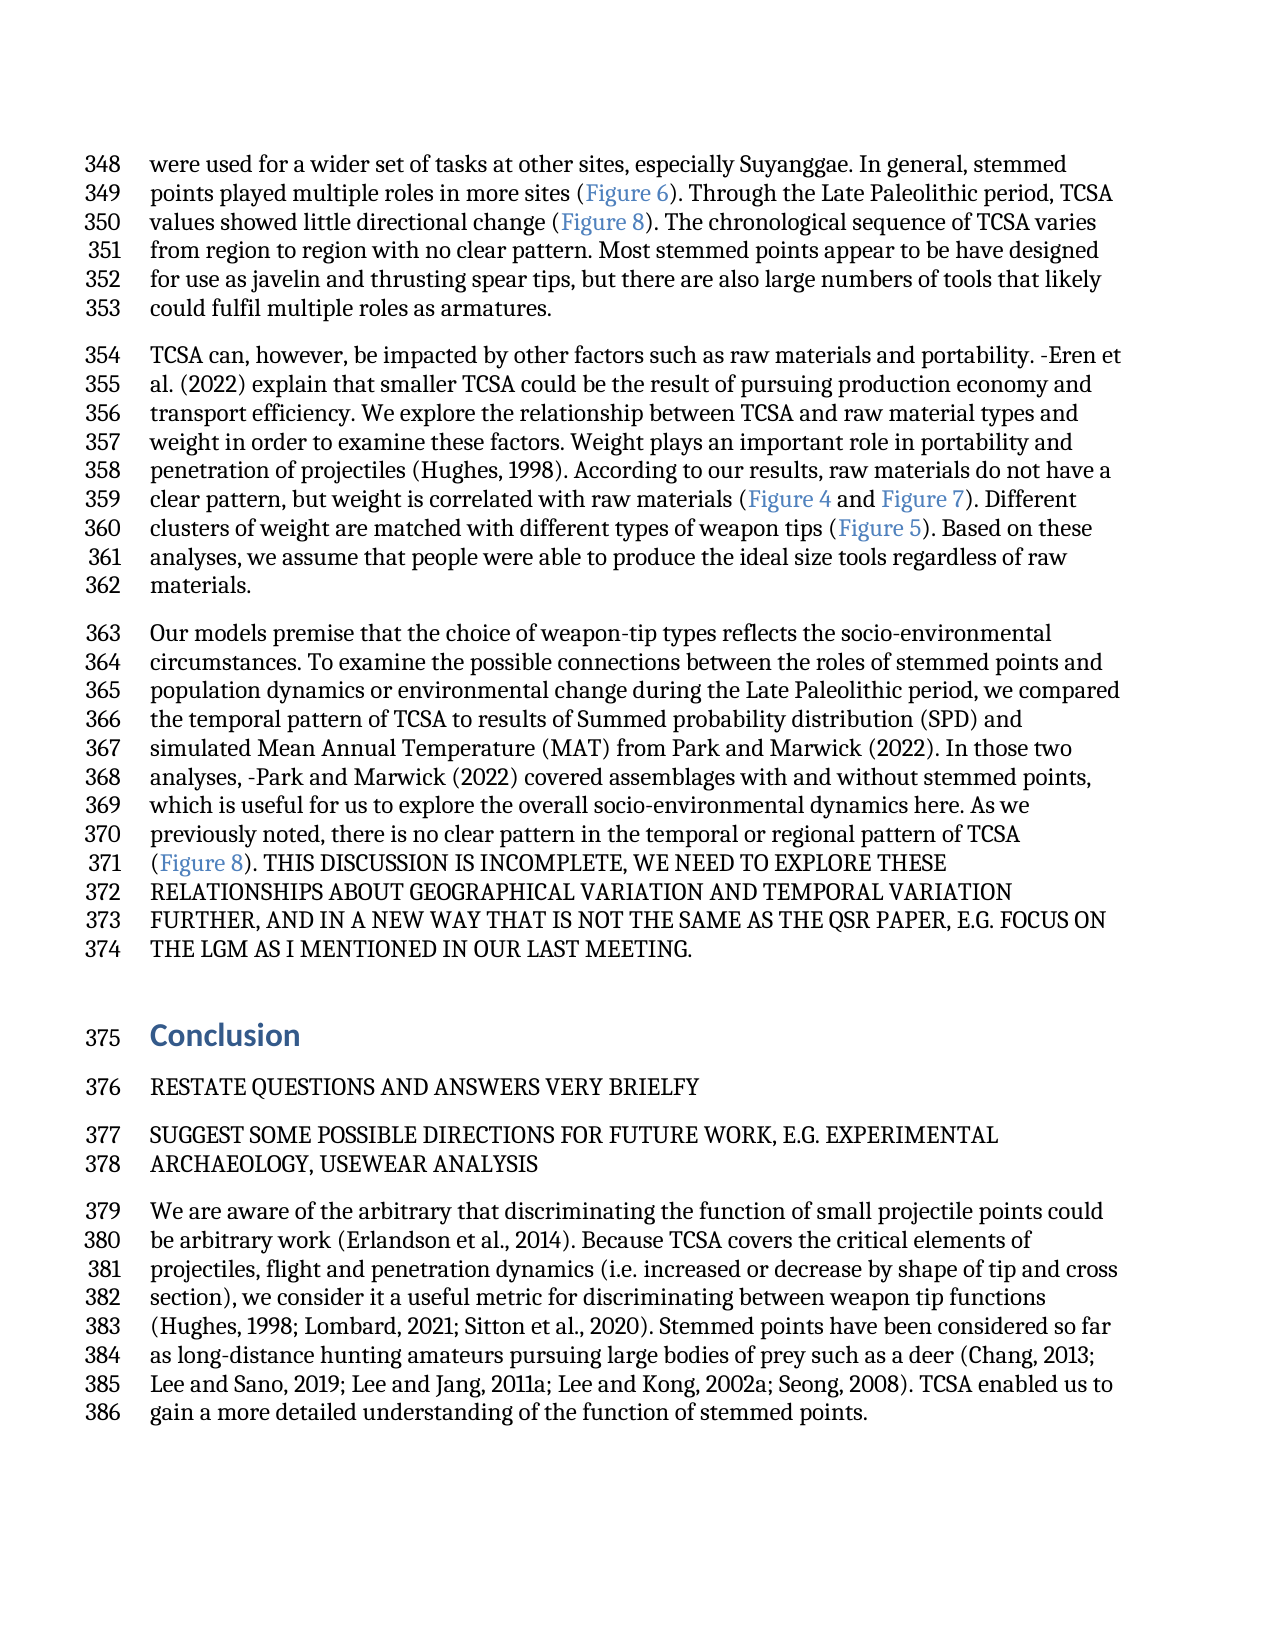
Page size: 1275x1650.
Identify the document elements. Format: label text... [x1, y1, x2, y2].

subtitle Conclusion [150, 1014, 1125, 1054]
text TCSA can, however, be impacted by other factors such as raw materials and portability. -Eren et al. (2022) explain that smaller TCSA could be the result of pursuing production economy and transport efficiency. We explore the relationship between TCSA and raw material types and weight in order to examine these factors. Weight plays an important role in portability and penetration of projectiles (Hughes, 1998). According to our results, raw materials do not have a clear pattern, but weight is correlated with raw materials (Figure 4 and Figure 7). Different clusters of weight are matched with different types of weapon tips (Figure 5). Based on these analyses, we assume that people were able to produce the ideal size tools regardless of raw materials. [150, 341, 1125, 600]
text RESTATE QUESTIONS AND ANSWERS VERY BRIELFY [150, 1073, 1125, 1102]
text SUGGEST SOME POSSIBLE DIRECTIONS FOR FUTURE WORK, E.G. EXPERIMENTAL ARCHAEOLOGY, USEWEAR ANALYSIS [150, 1121, 1125, 1178]
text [150, 150, 1125, 322]
text We are aware of the arbitrary that discriminating the function of small projectile points could be arbitrary work (Erlandson et al., 2014). Because TCSA covers the critical elements of projectiles, flight and penetration dynamics (i.e. increased or decrease by shape of tip and cross section), we consider it a useful metric for discriminating between weapon tip functions (Hughes, 1998; Lombard, 2021; Sitton et al., 2020). Stemmed points have been considered so far as long-distance hunting amateurs pursuing large bodies of prey such as a deer (Chang, 2013; Lee and Sano, 2019; Lee and Jang, 2011a; Lee and Kong, 2002a; Seong, 2008). TCSA enabled us to gain a more detailed understanding of the function of stemmed points. [150, 1197, 1125, 1427]
text Our models premise that the choice of weapon-tip types reflects the socio-environmental circumstances. To examine the possible connections between the roles of stemmed points and population dynamics or environmental change during the Late Paleolithic period, we compared the temporal pattern of TCSA to results of Summed probability distribution (SPD) and simulated Mean Annual Temperature (MAT) from Park and Marwick (2022). In those two analyses, -Park and Marwick (2022) covered assemblages with and without stemmed points, which is useful for us to explore the overall socio-environmental dynamics here. As we previously noted, there is no clear pattern in the temporal or regional pattern of TCSA (Figure 8). THIS DISCUSSION IS INCOMPLETE, WE NEED TO EXPLORE THESE RELATIONSHIPS ABOUT GEOGRAPHICAL VARIATION AND TEMPORAL VARIATION FURTHER, AND IN A NEW WAY THAT IS NOT THE SAME AS THE QSR PAPER, E.G. FOCUS ON THE LGM AS I MENTIONED IN OUR LAST MEETING. [150, 619, 1125, 964]
